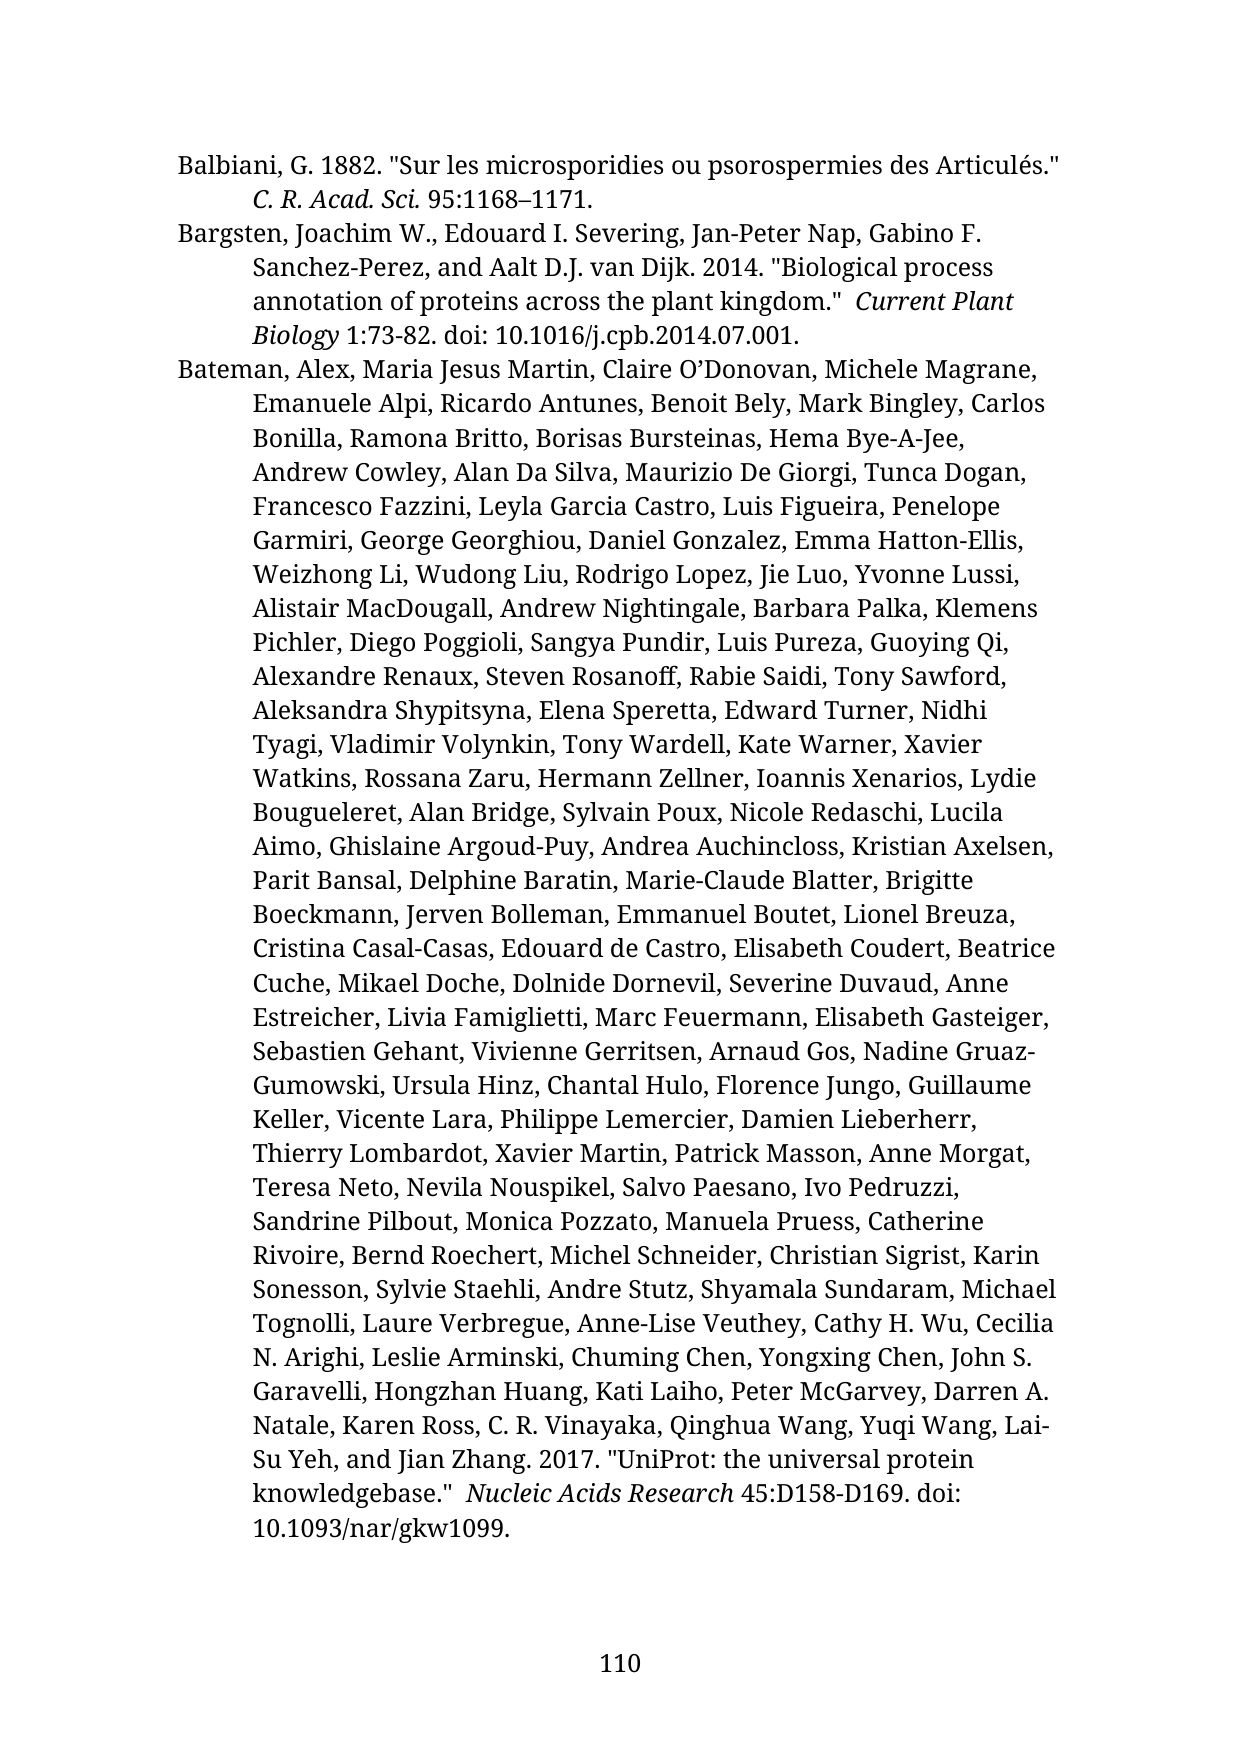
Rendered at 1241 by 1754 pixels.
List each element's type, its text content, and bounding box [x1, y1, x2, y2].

text Bargsten, Joachim W., Edouard I. Severing, Jan-Peter Nap, Gabino F. Sanchez-Perez, and Aalt D.J. van Dijk. 2014. "Biological process annotation of proteins across the plant kingdom." Current Plant Biology 1:73-82. doi: 10.1016/j.cpb.2014.07.001. [177, 216, 1063, 352]
text Balbiani, G. 1882. "Sur les microsporidies ou psorospermies des Articulés." C. R. Acad. Sci. 95:1168–1171. [177, 148, 1063, 216]
text Bateman, Alex, Maria Jesus Martin, Claire O’Donovan, Michele Magrane, Emanuele Alpi, Ricardo Antunes, Benoit Bely, Mark Bingley, Carlos Bonilla, Ramona Britto, Borisas Bursteinas, Hema Bye-A-Jee, Andrew Cowley, Alan Da Silva, Maurizio De Giorgi, Tunca Dogan, Francesco Fazzini, Leyla Garcia Castro, Luis Figueira, Penelope Garmiri, George Georghiou, Daniel Gonzalez, Emma Hatton-Ellis, Weizhong Li, Wudong Liu, Rodrigo Lopez, Jie Luo, Yvonne Lussi, Alistair MacDougall, Andrew Nightingale, Barbara Palka, Klemens Pichler, Diego Poggioli, Sangya Pundir, Luis Pureza, Guoying Qi, Alexandre Renaux, Steven Rosanoff, Rabie Saidi, Tony Sawford, Aleksandra Shypitsyna, Elena Speretta, Edward Turner, Nidhi Tyagi, Vladimir Volynkin, Tony Wardell, Kate Warner, Xavier Watkins, Rossana Zaru, Hermann Zellner, Ioannis Xenarios, Lydie Bougueleret, Alan Bridge, Sylvain Poux, Nicole Redaschi, Lucila Aimo, Ghislaine Argoud-Puy, Andrea Auchincloss, Kristian Axelsen, Parit Bansal, Delphine Baratin, Marie-Claude Blatter, Brigitte Boeckmann, Jerven Bolleman, Emmanuel Boutet, Lionel Breuza, Cristina Casal-Casas, Edouard de Castro, Elisabeth Coudert, Beatrice Cuche, Mikael Doche, Dolnide Dornevil, Severine Duvaud, Anne Estreicher, Livia Famiglietti, Marc Feuermann, Elisabeth Gasteiger, Sebastien Gehant, Vivienne Gerritsen, Arnaud Gos, Nadine Gruaz-Gumowski, Ursula Hinz, Chantal Hulo, Florence Jungo, Guillaume Keller, Vicente Lara, Philippe Lemercier, Damien Lieberherr, Thierry Lombardot, Xavier Martin, Patrick Masson, Anne Morgat, Teresa Neto, Nevila Nouspikel, Salvo Paesano, Ivo Pedruzzi, Sandrine Pilbout, Monica Pozzato, Manuela Pruess, Catherine Rivoire, Bernd Roechert, Michel Schneider, Christian Sigrist, Karin Sonesson, Sylvie Staehli, Andre Stutz, Shyamala Sundaram, Michael Tognolli, Laure Verbregue, Anne-Lise Veuthey, Cathy H. Wu, Cecilia N. Arighi, Leslie Arminski, Chuming Chen, Yongxing Chen, John S. Garavelli, Hongzhan Huang, Kati Laiho, Peter McGarvey, Darren A. Natale, Karen Ross, C. R. Vinayaka, Qinghua Wang, Yuqi Wang, Lai-Su Yeh, and Jian Zhang. 2017. "UniProt: the universal protein knowledgebase." Nucleic Acids Research 45:D158-D169. doi: 10.1093/nar/gkw1099. [177, 352, 1063, 1544]
